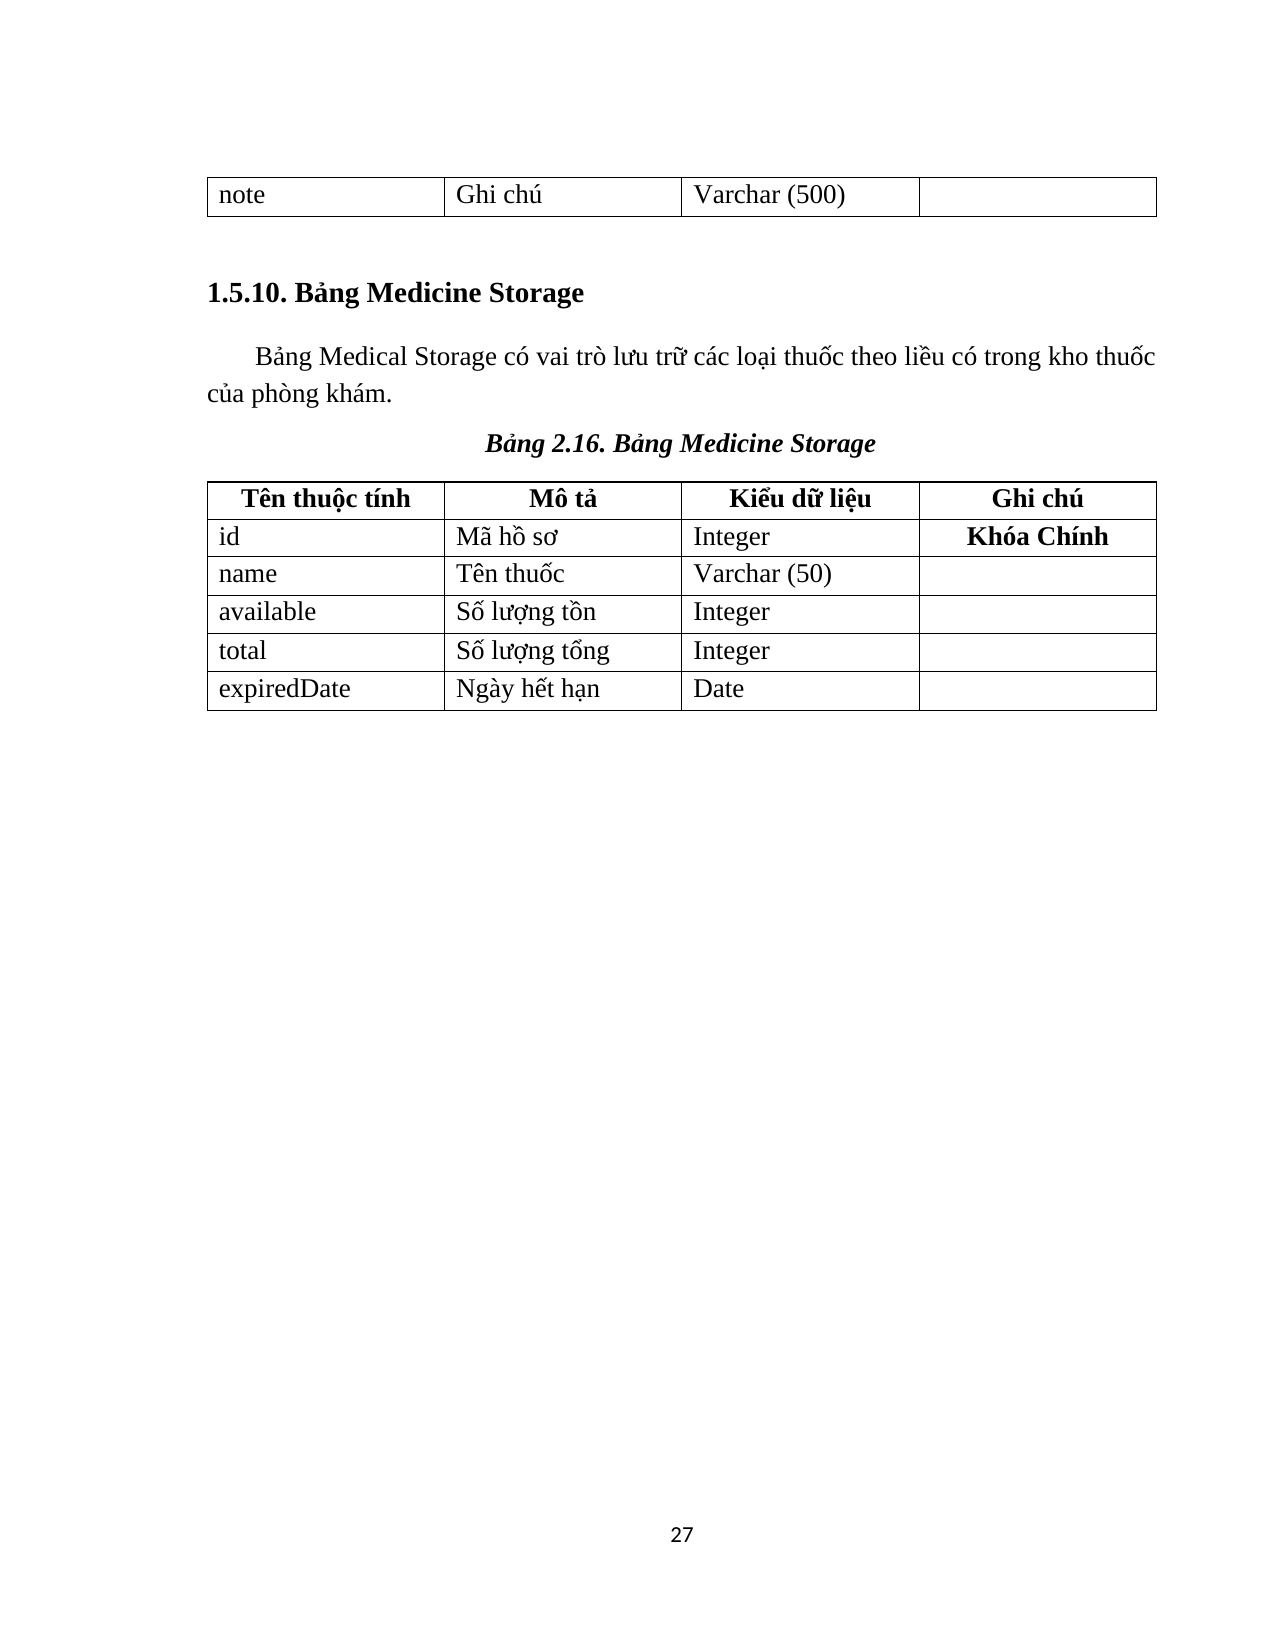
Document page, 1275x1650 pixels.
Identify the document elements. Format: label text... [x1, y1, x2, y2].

text Bảng 2.16. Bảng Medicine Storage [207, 427, 1157, 458]
table_cell Integer [682, 596, 919, 633]
table_cell Date [682, 672, 919, 709]
table_cell [920, 596, 1156, 633]
table_cell Số lượng tồn [445, 596, 681, 633]
table_header Tên thuộc tính [208, 483, 444, 519]
table_cell Khóa Chính [920, 520, 1156, 556]
table_cell Tên thuốc [445, 557, 681, 594]
table_cell Integer [682, 520, 919, 556]
subtitle 1.5.10. Bảng Medicine Storage [207, 275, 1157, 309]
table_cell Varchar (50) [682, 557, 919, 594]
table_cell id [208, 520, 444, 556]
table_cell note [208, 178, 444, 216]
table_cell total [208, 634, 444, 671]
table_cell name [208, 557, 444, 594]
table_cell Integer [682, 634, 919, 671]
table_header Mô tả [445, 483, 681, 519]
table_header Ghi chú [920, 483, 1156, 519]
table_cell Ngày hết hạn [445, 672, 681, 709]
table_cell Ghi chú [445, 178, 681, 216]
table_cell [920, 557, 1156, 594]
table_cell available [208, 596, 444, 633]
table_cell [920, 178, 1156, 216]
table_cell Varchar (500) [682, 178, 919, 216]
table_header Kiểu dữ liệu [682, 483, 919, 519]
text Bảng Medical Storage có vai trò lưu trữ các loại thuốc theo liều có trong kho thuốc của phòng khám. [207, 340, 1157, 409]
table_cell [920, 634, 1156, 671]
table_cell expiredDate [208, 672, 444, 709]
table_cell Mã hồ sơ [445, 520, 681, 556]
table_cell Số lượng tổng [445, 634, 681, 671]
table_cell [920, 672, 1156, 709]
